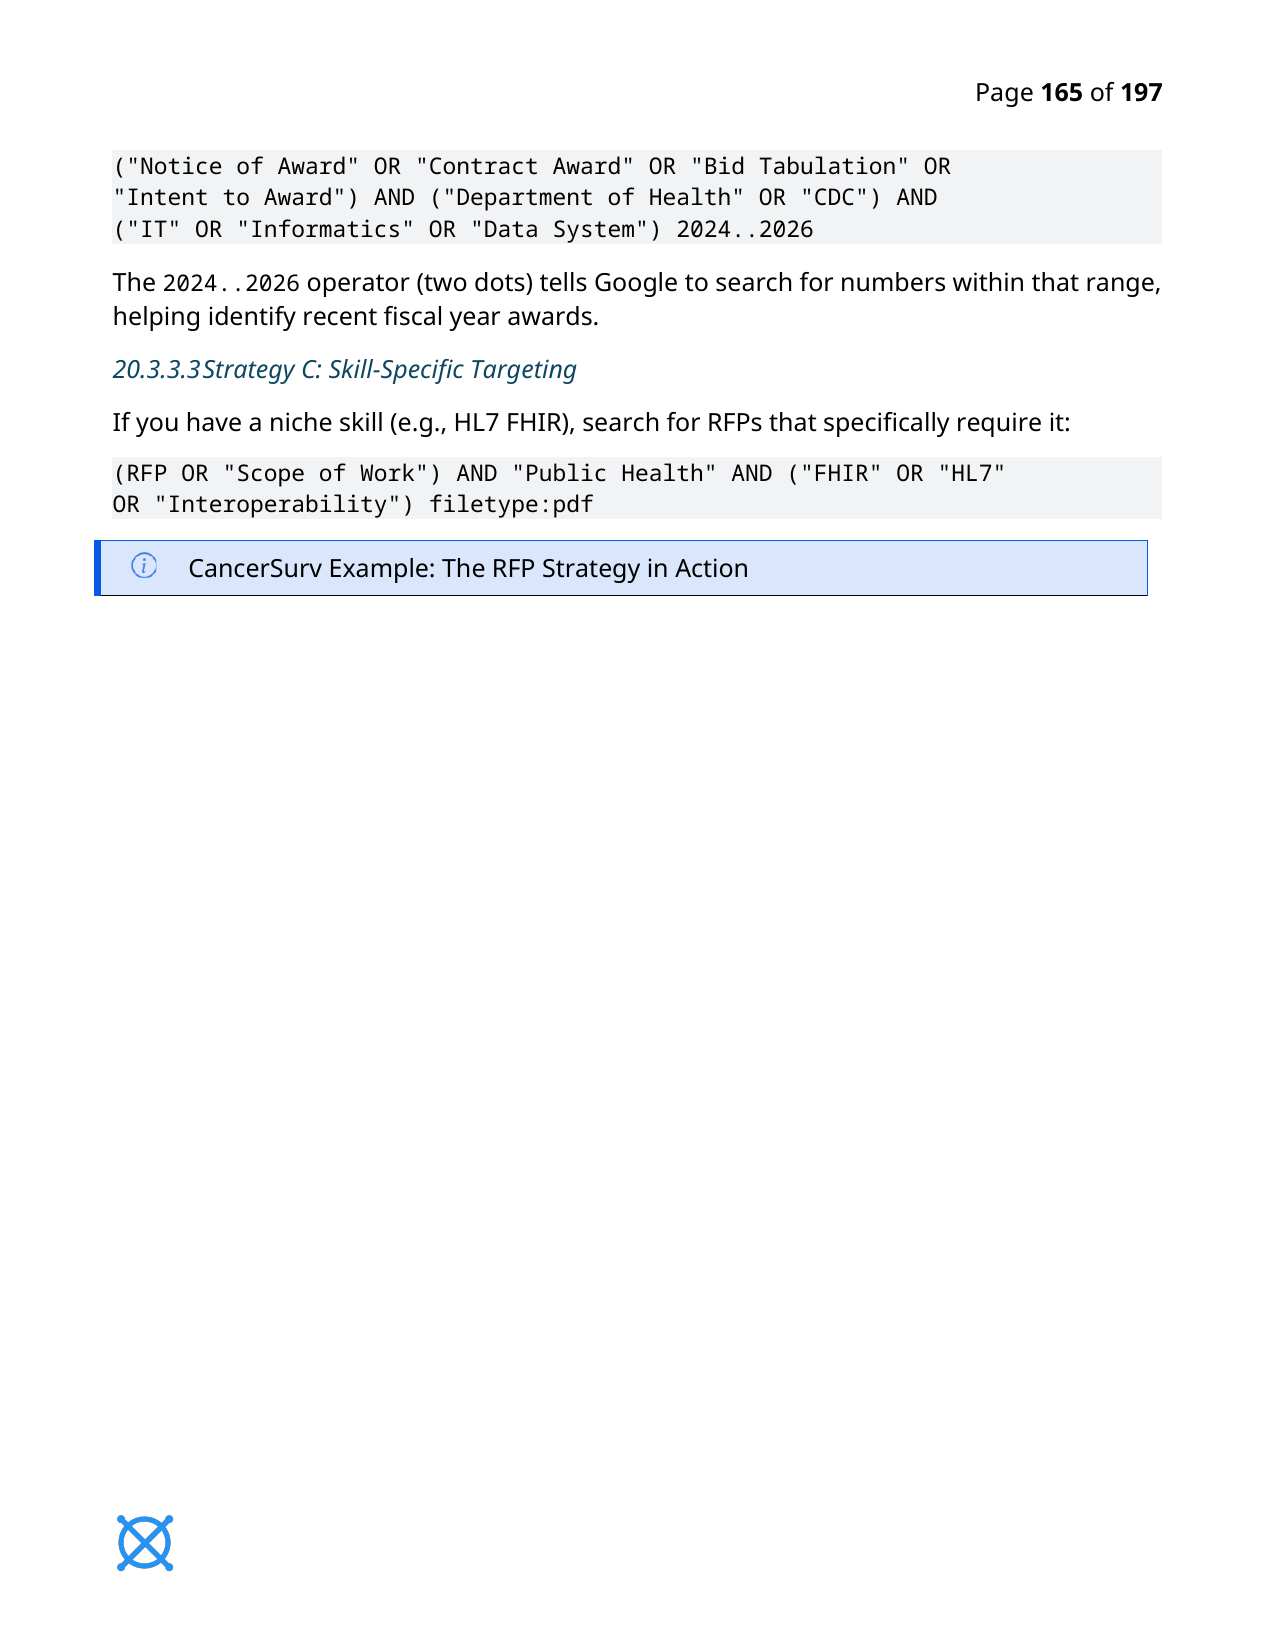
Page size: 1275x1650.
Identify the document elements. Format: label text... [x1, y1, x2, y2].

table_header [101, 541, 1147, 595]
picture [131, 552, 157, 578]
text ("Notice of Award" OR "Contract Award" OR "Bid Tabulation" OR "Intent to Award") AND ("Department of Health" OR "CDC") AND ("IT" OR "Informatics" OR "Data System") 2024..2026 [112, 150, 1162, 244]
subtitle Strategy C: Skill-Specific Targeting [112, 351, 1162, 386]
picture [112, 1511, 177, 1575]
text The 2024..2026 operator (two dots) tells Google to search for numbers within that range, helping identify recent fiscal year awards. [112, 264, 1162, 333]
text If you have a niche skill (e.g., HL7 FHIR), search for RFPs that specifically require it: [112, 404, 1162, 438]
text (RFP OR "Scope of Work") AND "Public Health" AND ("FHIR" OR "HL7" OR "Interoperability") filetype:pdf [112, 457, 1162, 519]
